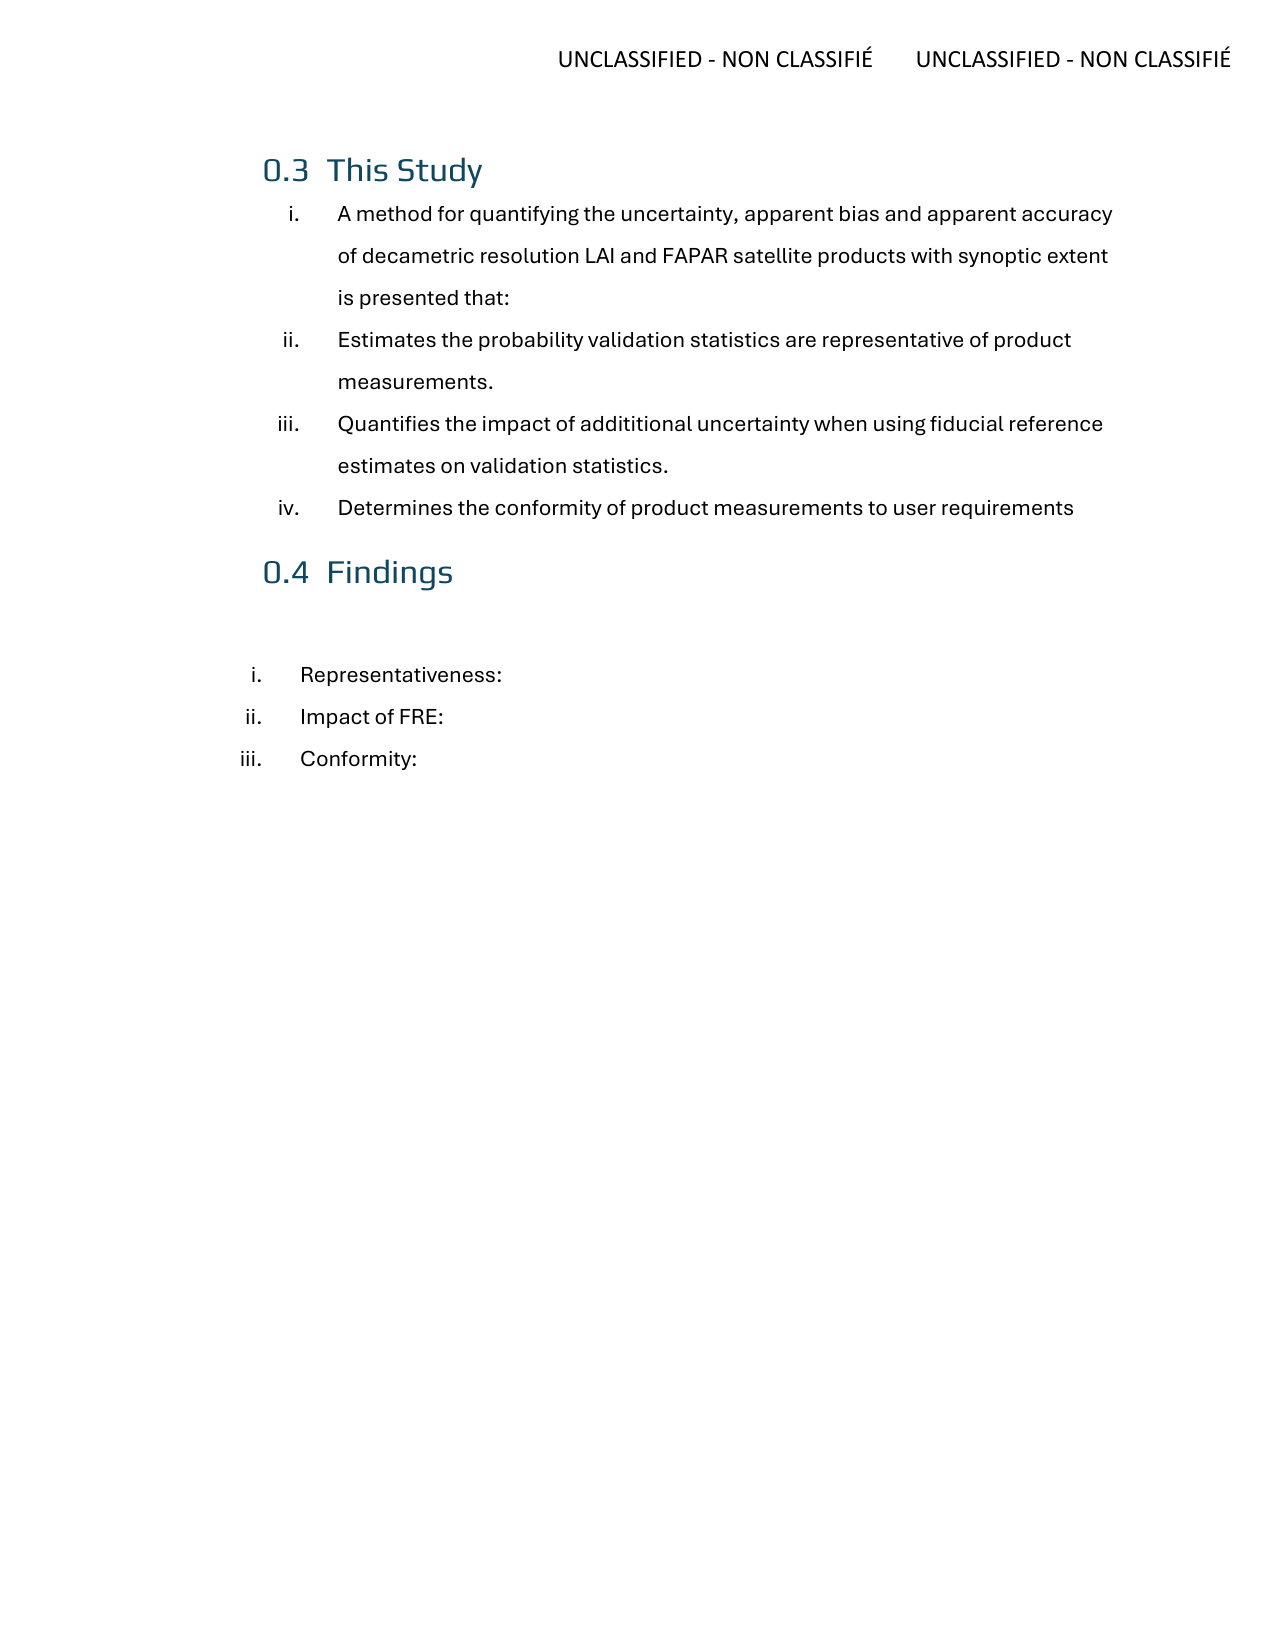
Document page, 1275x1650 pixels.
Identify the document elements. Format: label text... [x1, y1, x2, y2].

list Determines the conformity of product measurements to user requirements [300, 494, 1125, 522]
list Conformity: [262, 745, 1125, 773]
list Representativeness: [262, 661, 1125, 689]
list Impact of FRE: [262, 703, 1125, 731]
list Quantifies the impact of addititional uncertainty when using fiducial reference estimates on validation statistics. [300, 410, 1125, 480]
list A method for quantifying the uncertainty, apparent bias and apparent accuracy of decametric resolution LAI and FAPAR satellite products with synoptic extent is presented that: [300, 200, 1125, 312]
subtitle Findings [262, 552, 1125, 591]
list Estimates the probability validation statistics are representative of product measurements. [300, 326, 1125, 396]
subtitle This Study [262, 150, 1125, 188]
